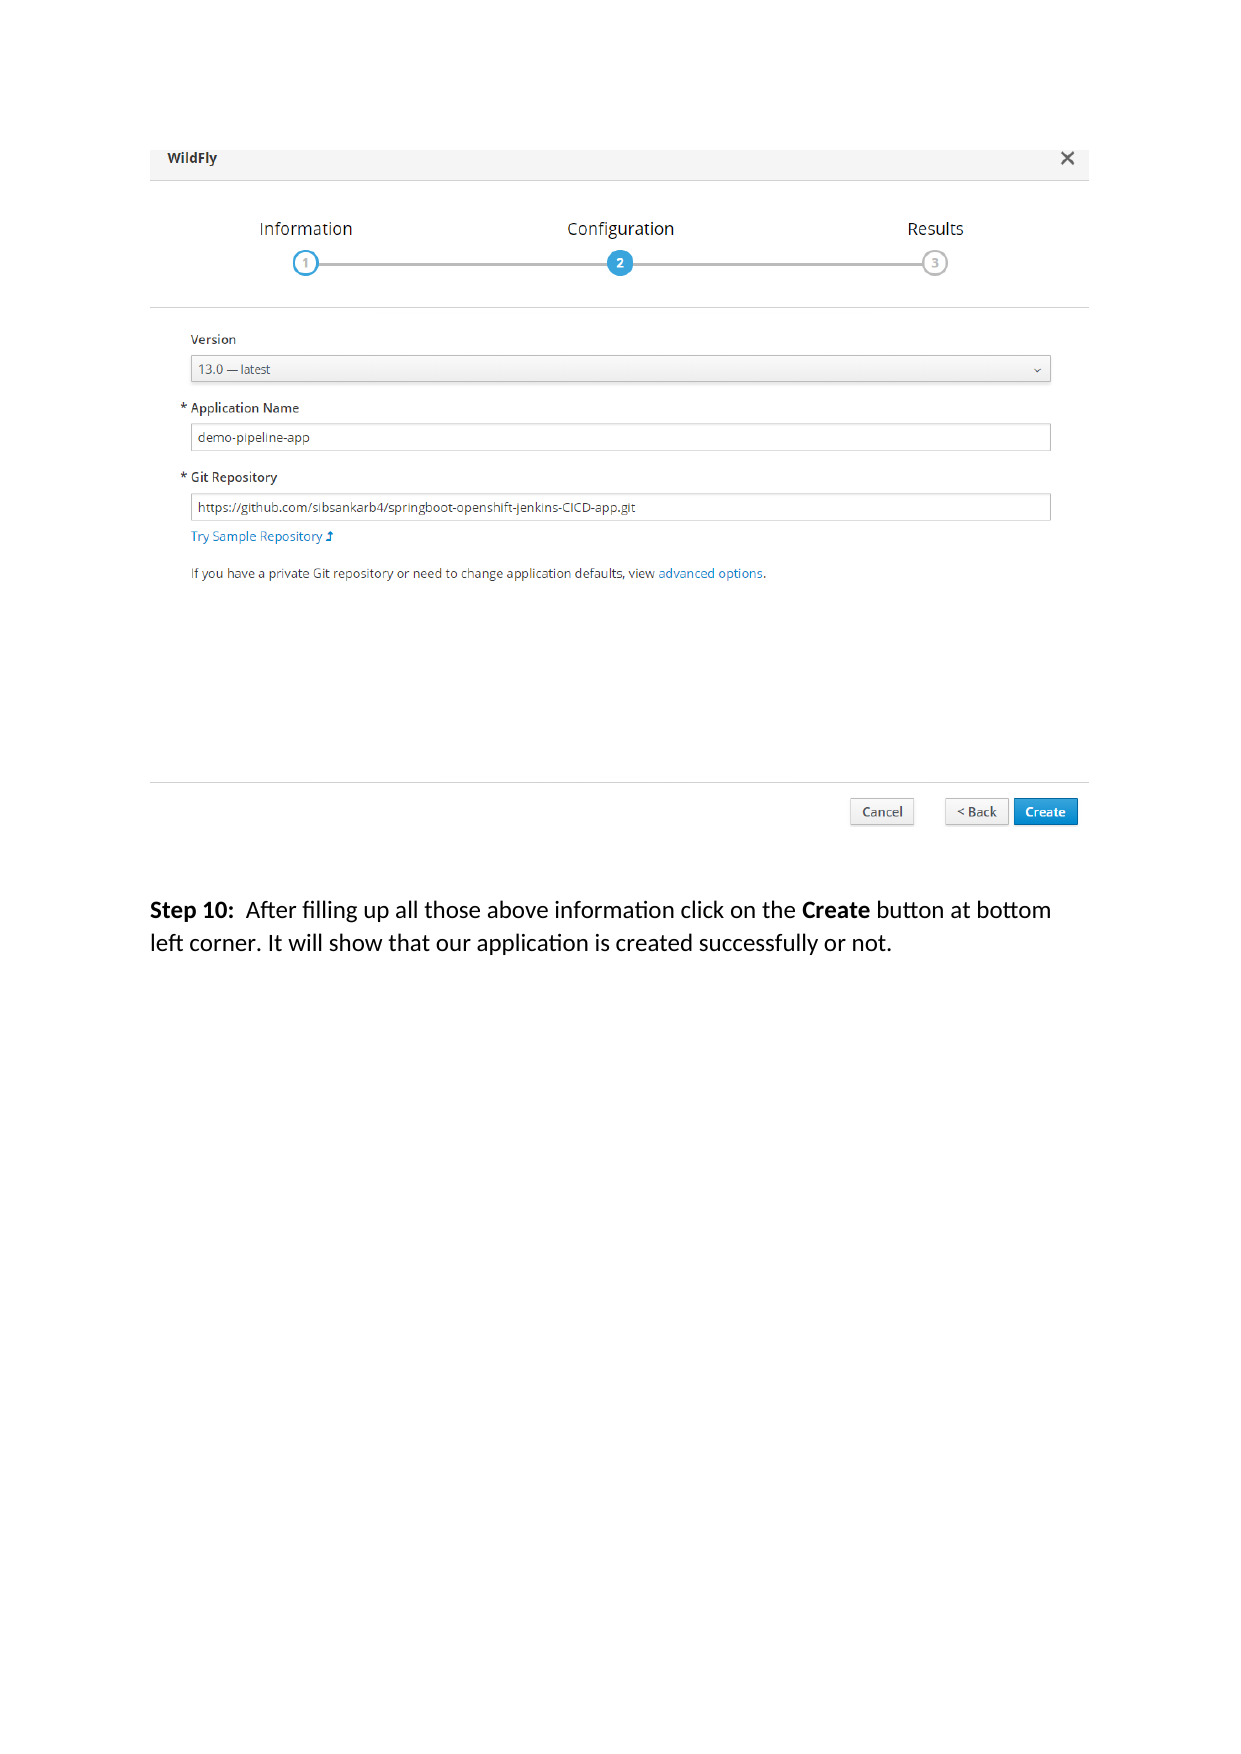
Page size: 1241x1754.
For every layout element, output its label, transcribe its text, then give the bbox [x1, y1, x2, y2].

text Step 10: After filling up all those above information click on the Create button at bottom left corner. It will show that our application is created successfully or not. [150, 895, 1090, 958]
picture [150, 150, 1089, 827]
